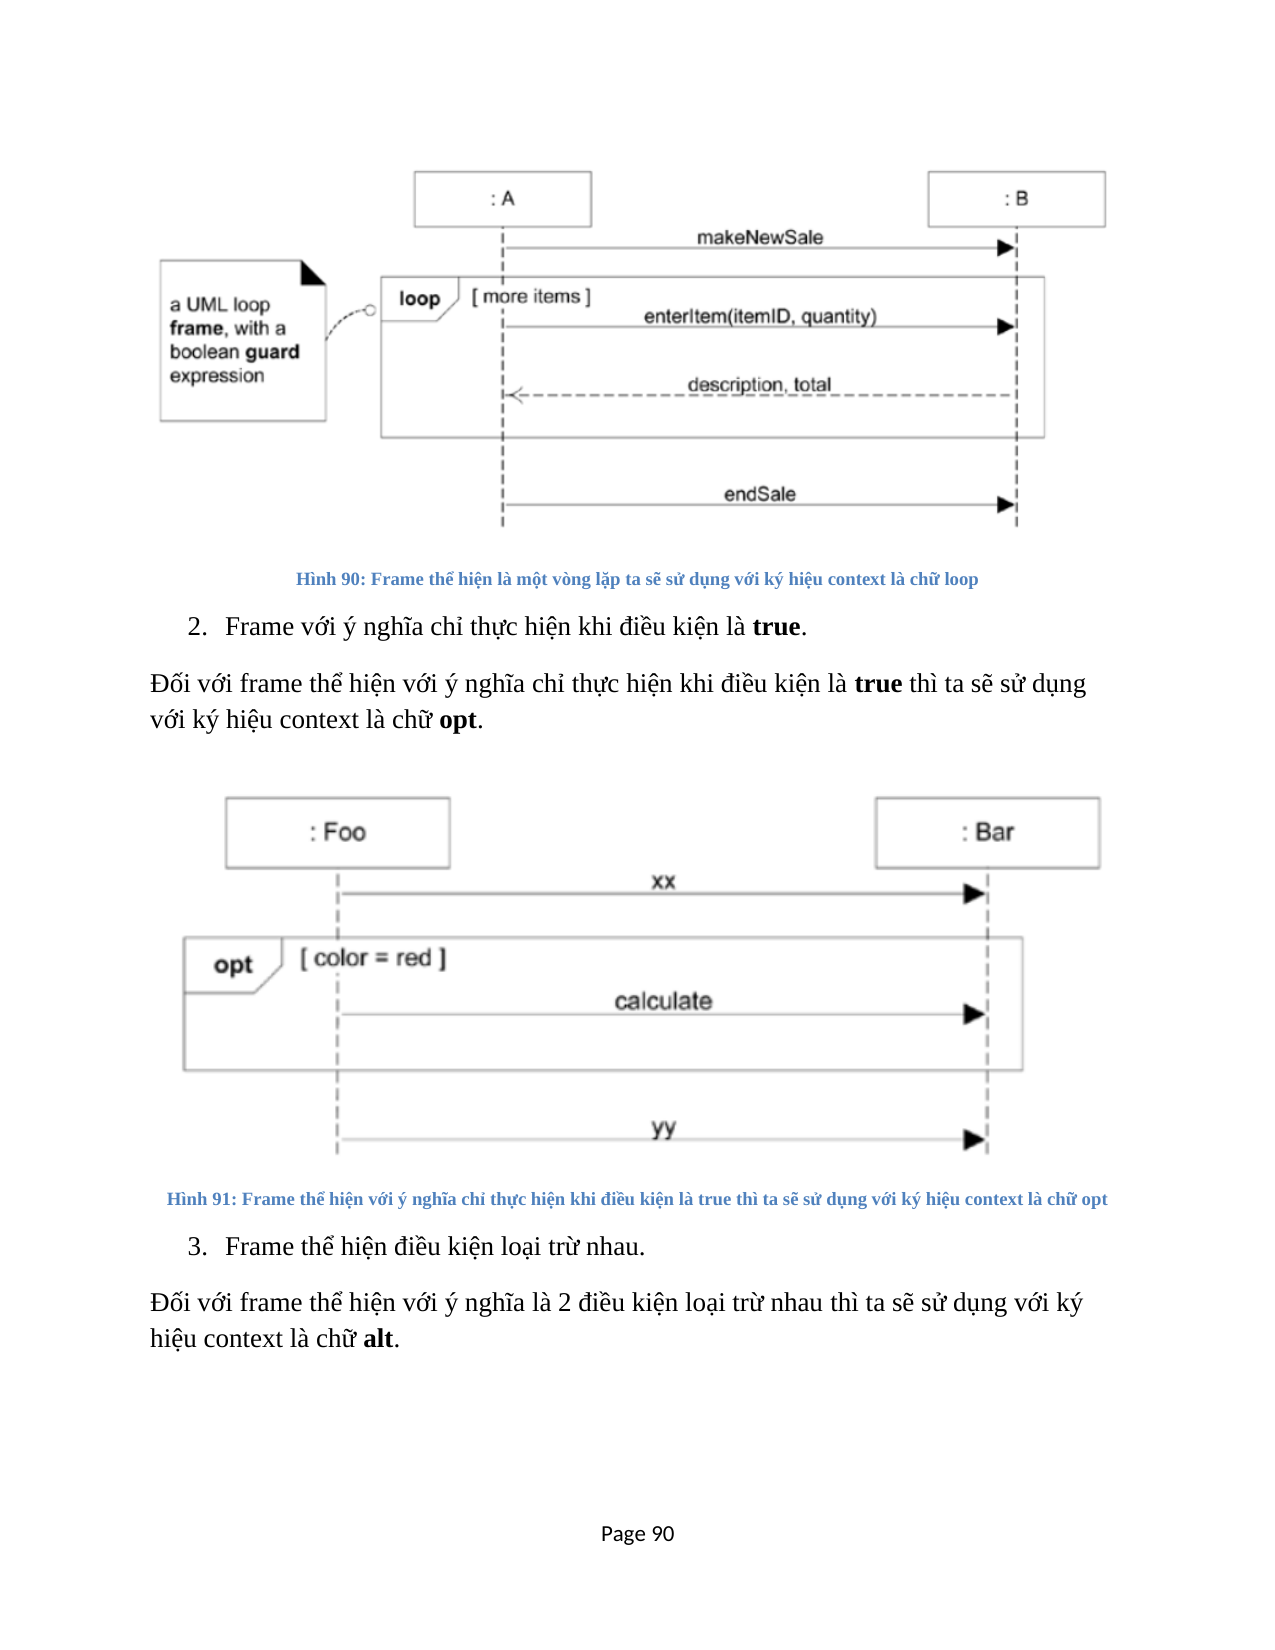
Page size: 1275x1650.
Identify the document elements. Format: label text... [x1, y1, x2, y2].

text Hình 91: Frame thể hiện với ý nghĩa chỉ thực hiện khi điều kiện là true thì ta sẽ sử dụng với ký hiệu context là chữ opt [150, 1187, 1125, 1209]
text Đối với frame thể hiện với ý nghĩa chỉ thực hiện khi điều kiện là true thì ta sẽ sử dụng với ký hiệu context là chữ opt. [150, 667, 1125, 734]
text Hình 90: Frame thể hiện là một vòng lặp ta sẽ sử dụng với ký hiệu context là chữ loop [150, 568, 1125, 590]
picture [150, 150, 1125, 544]
list Frame thể hiện điều kiện loại trừ nhau. [187, 1230, 1125, 1261]
list Frame với ý nghĩa chỉ thực hiện khi điều kiện là true. [187, 611, 1125, 642]
text Đối với frame thể hiện với ý nghĩa là 2 điều kiện loại trừ nhau thì ta sẽ sử dụng với ký hiệu context là chữ alt. [150, 1286, 1125, 1353]
picture [162, 759, 1113, 1163]
